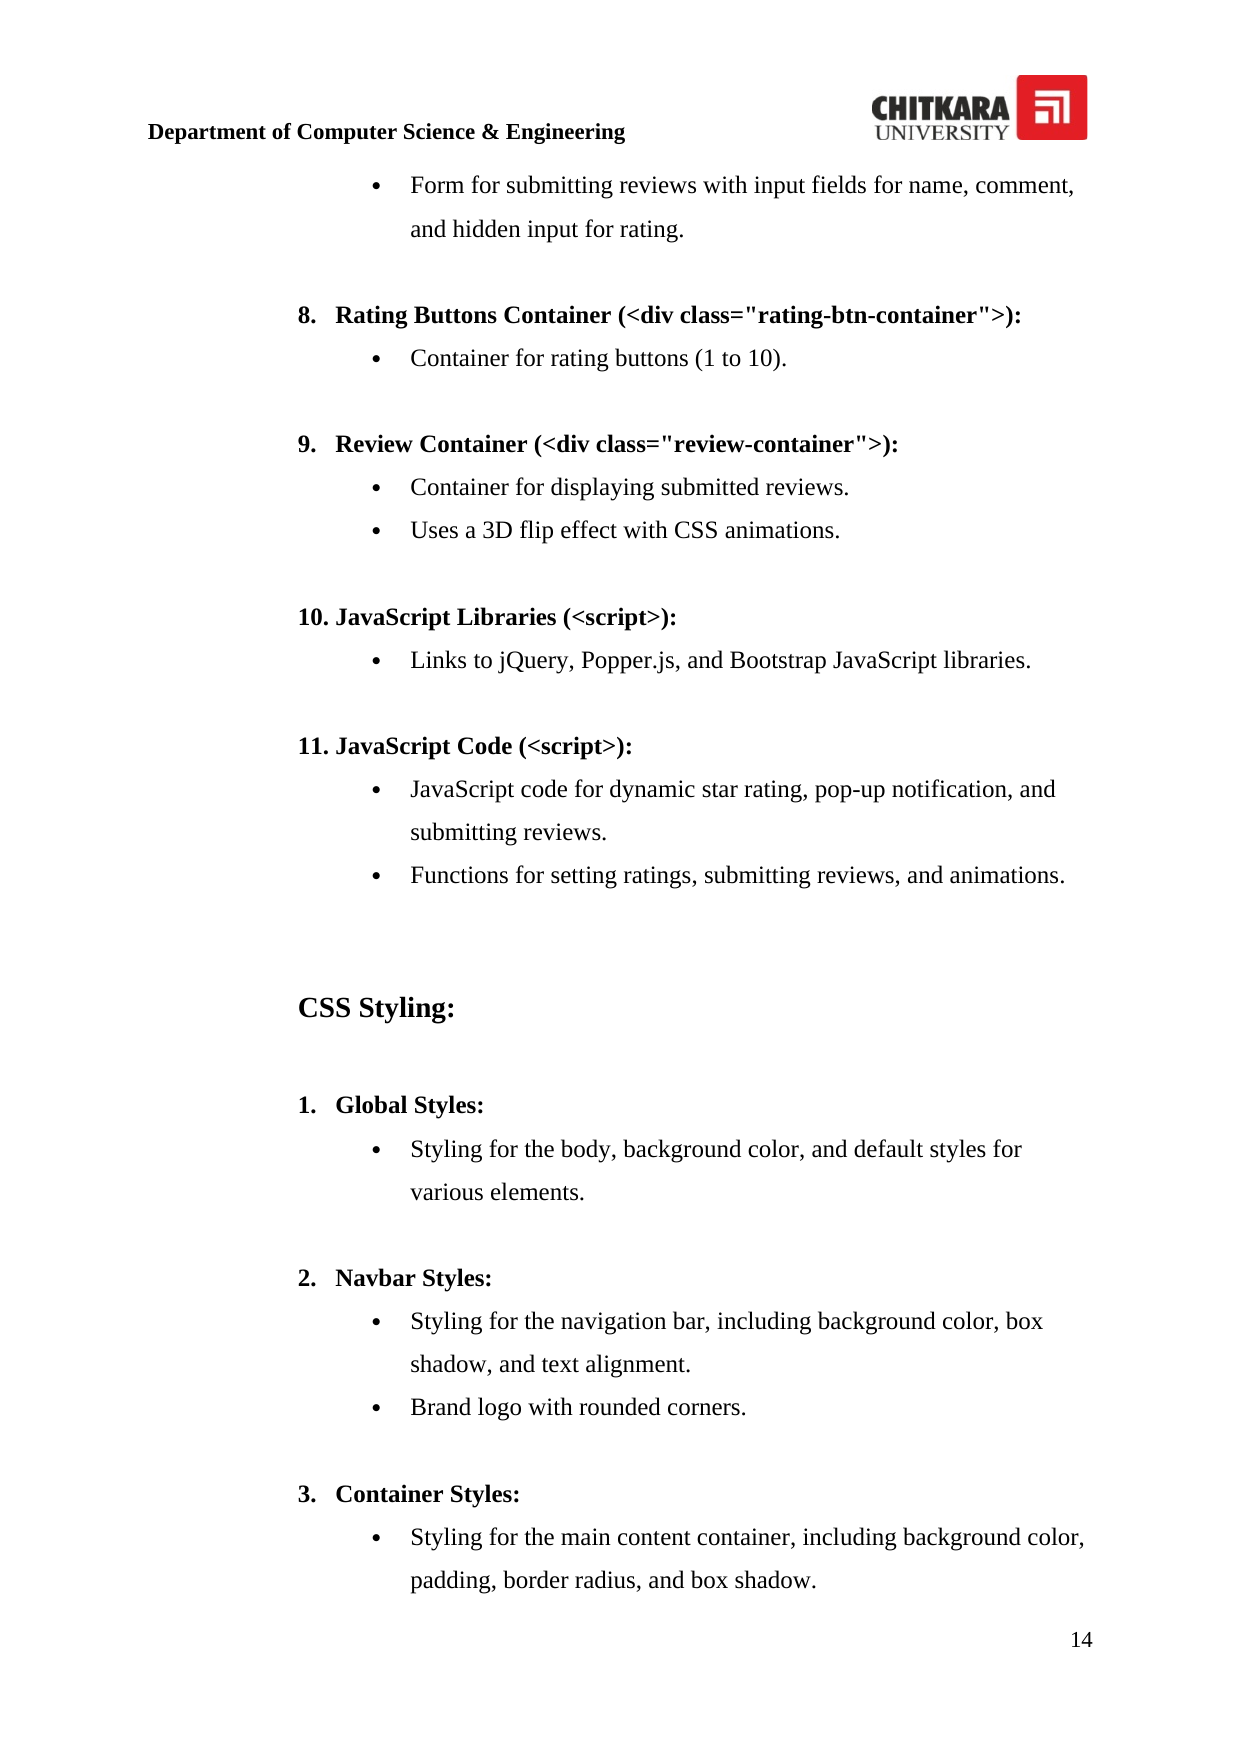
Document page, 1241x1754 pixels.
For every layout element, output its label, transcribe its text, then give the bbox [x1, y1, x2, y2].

list Styling for the body, background color, and default styles for various elements. [373, 1134, 1092, 1206]
list Container for displaying submitted reviews. [373, 472, 1092, 501]
list Styling for the navigation bar, including background color, box shadow, and text alignment. [373, 1306, 1092, 1378]
list Links to jQuery, Popper.js, and Bootstrap JavaScript libraries. [373, 645, 1092, 674]
list Functions for setting ratings, submitting reviews, and animations. [373, 861, 1092, 889]
list JavaScript Libraries (<script>): [298, 602, 1092, 631]
list Review Container (<div class="review-container">): [298, 429, 1092, 458]
text CSS Styling: [223, 990, 1092, 1023]
list Container Styles: [298, 1479, 1092, 1507]
list JavaScript Code (<script>): [298, 731, 1092, 760]
list Styling for the main content container, including background color, padding, border radius, and box shadow. [373, 1522, 1092, 1594]
list JavaScript code for dynamic star rating, pop-up notification, and submitting reviews. [373, 774, 1092, 846]
picture [872, 75, 1088, 140]
list Rating Buttons Container (<div class="rating-btn-container">): [298, 300, 1092, 329]
list Uses a 3D flip effect with CSS animations. [373, 516, 1092, 544]
list Form for submitting reviews with input fields for name, comment, and hidden input for rating. [373, 171, 1092, 242]
list Global Styles: [298, 1091, 1092, 1119]
list Navbar Styles: [298, 1263, 1092, 1292]
list Brand logo with rounded corners. [373, 1392, 1092, 1421]
list Container for rating buttons (1 to 10). [373, 343, 1092, 372]
